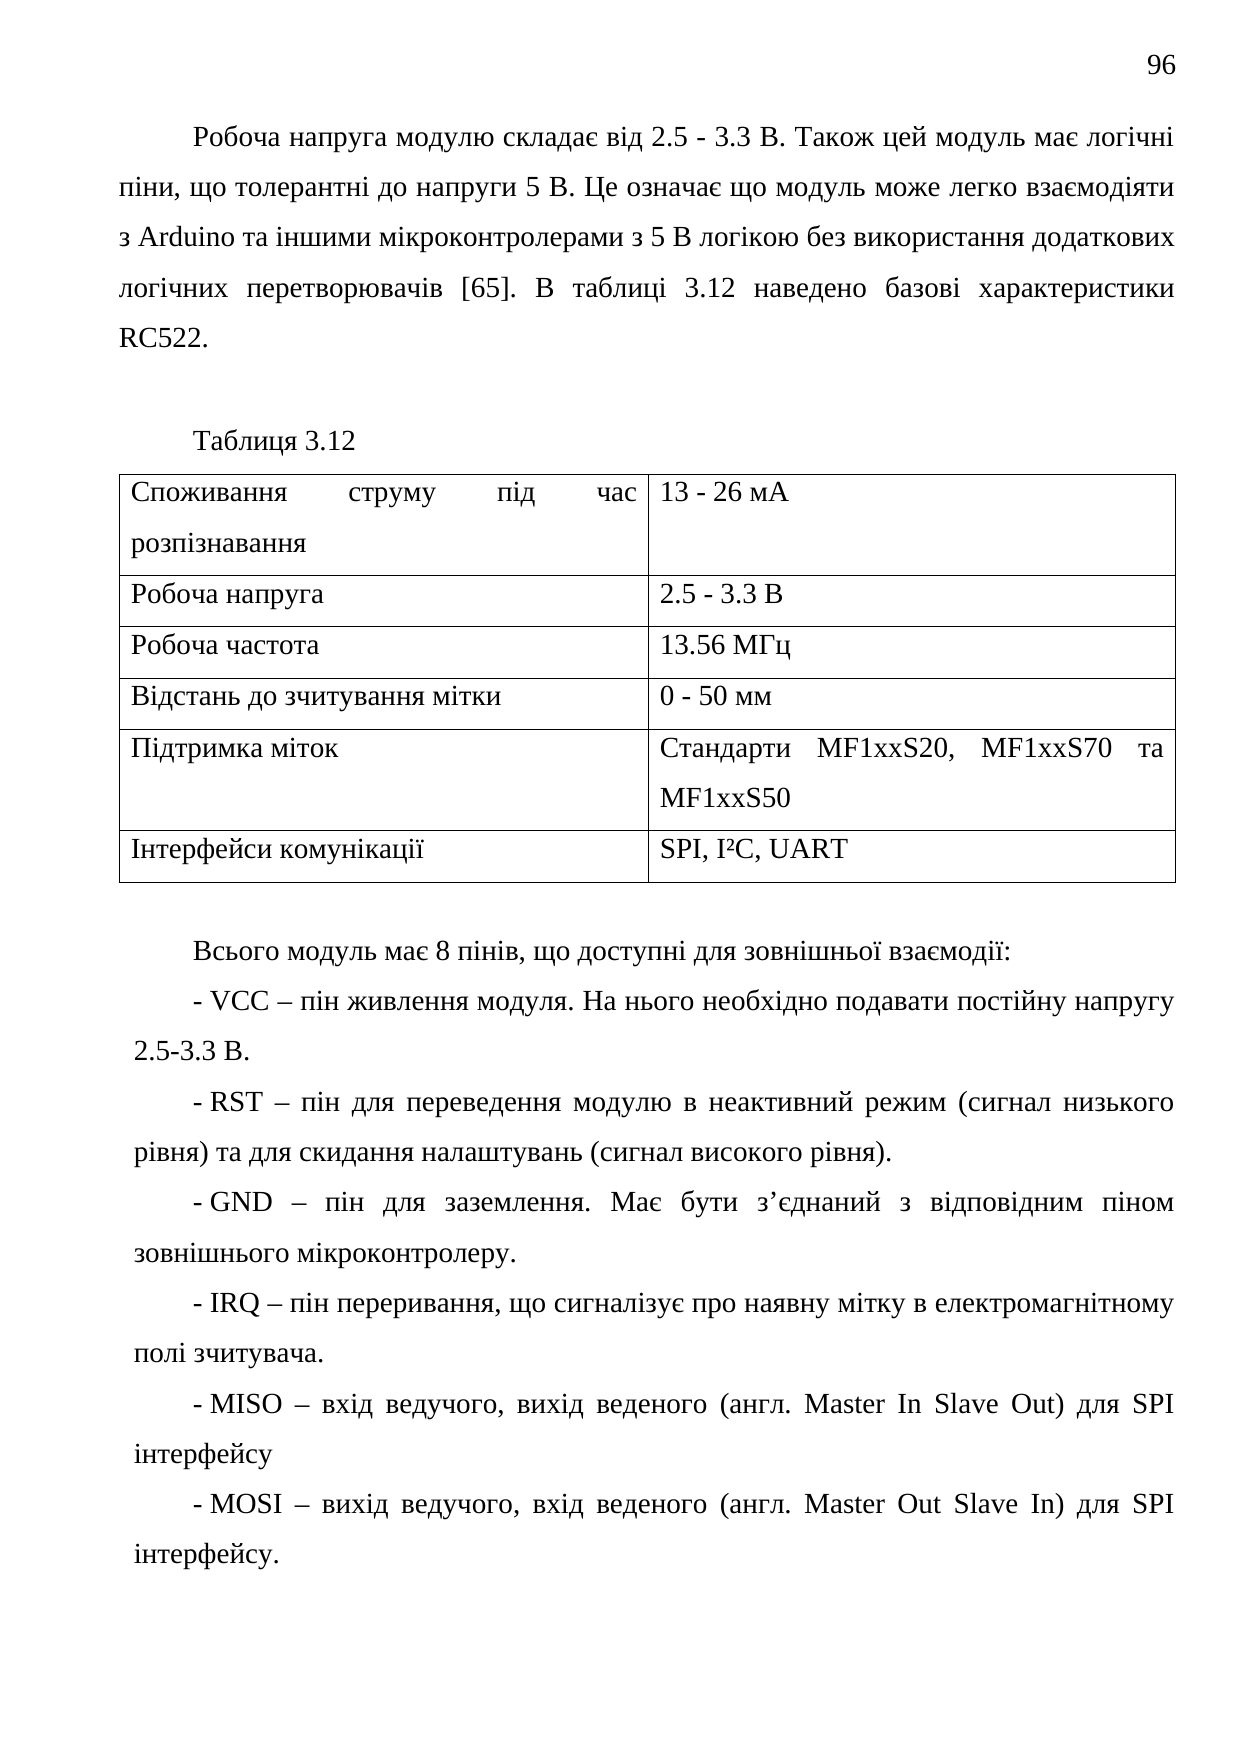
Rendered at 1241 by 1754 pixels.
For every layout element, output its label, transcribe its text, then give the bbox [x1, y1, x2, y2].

text Всього модуль має 8 пінів, що доступні для зовнішньої взаємодії: [119, 933, 1176, 966]
text Робоча напруга модулю складає від 2.5 - 3.3 В. Також цей модуль має логічні піни, що толерантні до напруги 5 В. Це означає що модуль може легко взаємодіяти з Arduino та іншими мікроконтролерами з 5 В логікою без використання додаткових логічних перетворювачів [65]. В таблиці 3.12 наведено базові характеристики RC522. [119, 119, 1176, 353]
list VCC – пін живлення модуля. На нього необхідно подавати постійну напругу 2.5-3.3 В. [133, 983, 1176, 1067]
table_cell SPI, I²C, UART [649, 831, 1175, 882]
table_cell Підтримка міток [120, 730, 648, 830]
table_cell Стандарти MF1xxS20, MF1xxS70 та MF1xxS50 [649, 730, 1175, 830]
list IRQ – пін переривання, що сигналізує про наявну мітку в електромагнітному полі зчитувача. [133, 1285, 1176, 1369]
table_cell Робоча частота [120, 627, 648, 677]
list RST – пін для переведення модулю в неактивний режим (сигнал низького рівня) та для скидання налаштувань (сигнал високого рівня). [133, 1084, 1176, 1168]
table_cell Робоча напруга [120, 576, 648, 626]
list GND – пін для заземлення. Має бути з’єднаний з відповідним піном зовнішнього мікроконтролеру. [133, 1184, 1176, 1268]
list MISO – вхід ведучого, вихід веденого (англ. Master In Slave Out) для SPI інтерфейсу [133, 1386, 1176, 1469]
table_cell Відстань до зчитування мітки [120, 679, 648, 729]
table_cell 13.56 МГц [649, 627, 1175, 677]
table_cell 0 - 50 мм [649, 679, 1175, 729]
table_cell 2.5 - 3.3 В [649, 576, 1175, 626]
table_header 13 - 26 мА [649, 475, 1175, 575]
table_header Споживання струму під час розпізнавання [120, 475, 648, 575]
table_cell Інтерфейси комунікації [120, 831, 648, 882]
text Таблиця 3.12 [119, 423, 1176, 457]
list MOSI – вихід ведучого, вхід веденого (англ. Master Out Slave In) для SPI інтерфейсу. [133, 1486, 1176, 1570]
